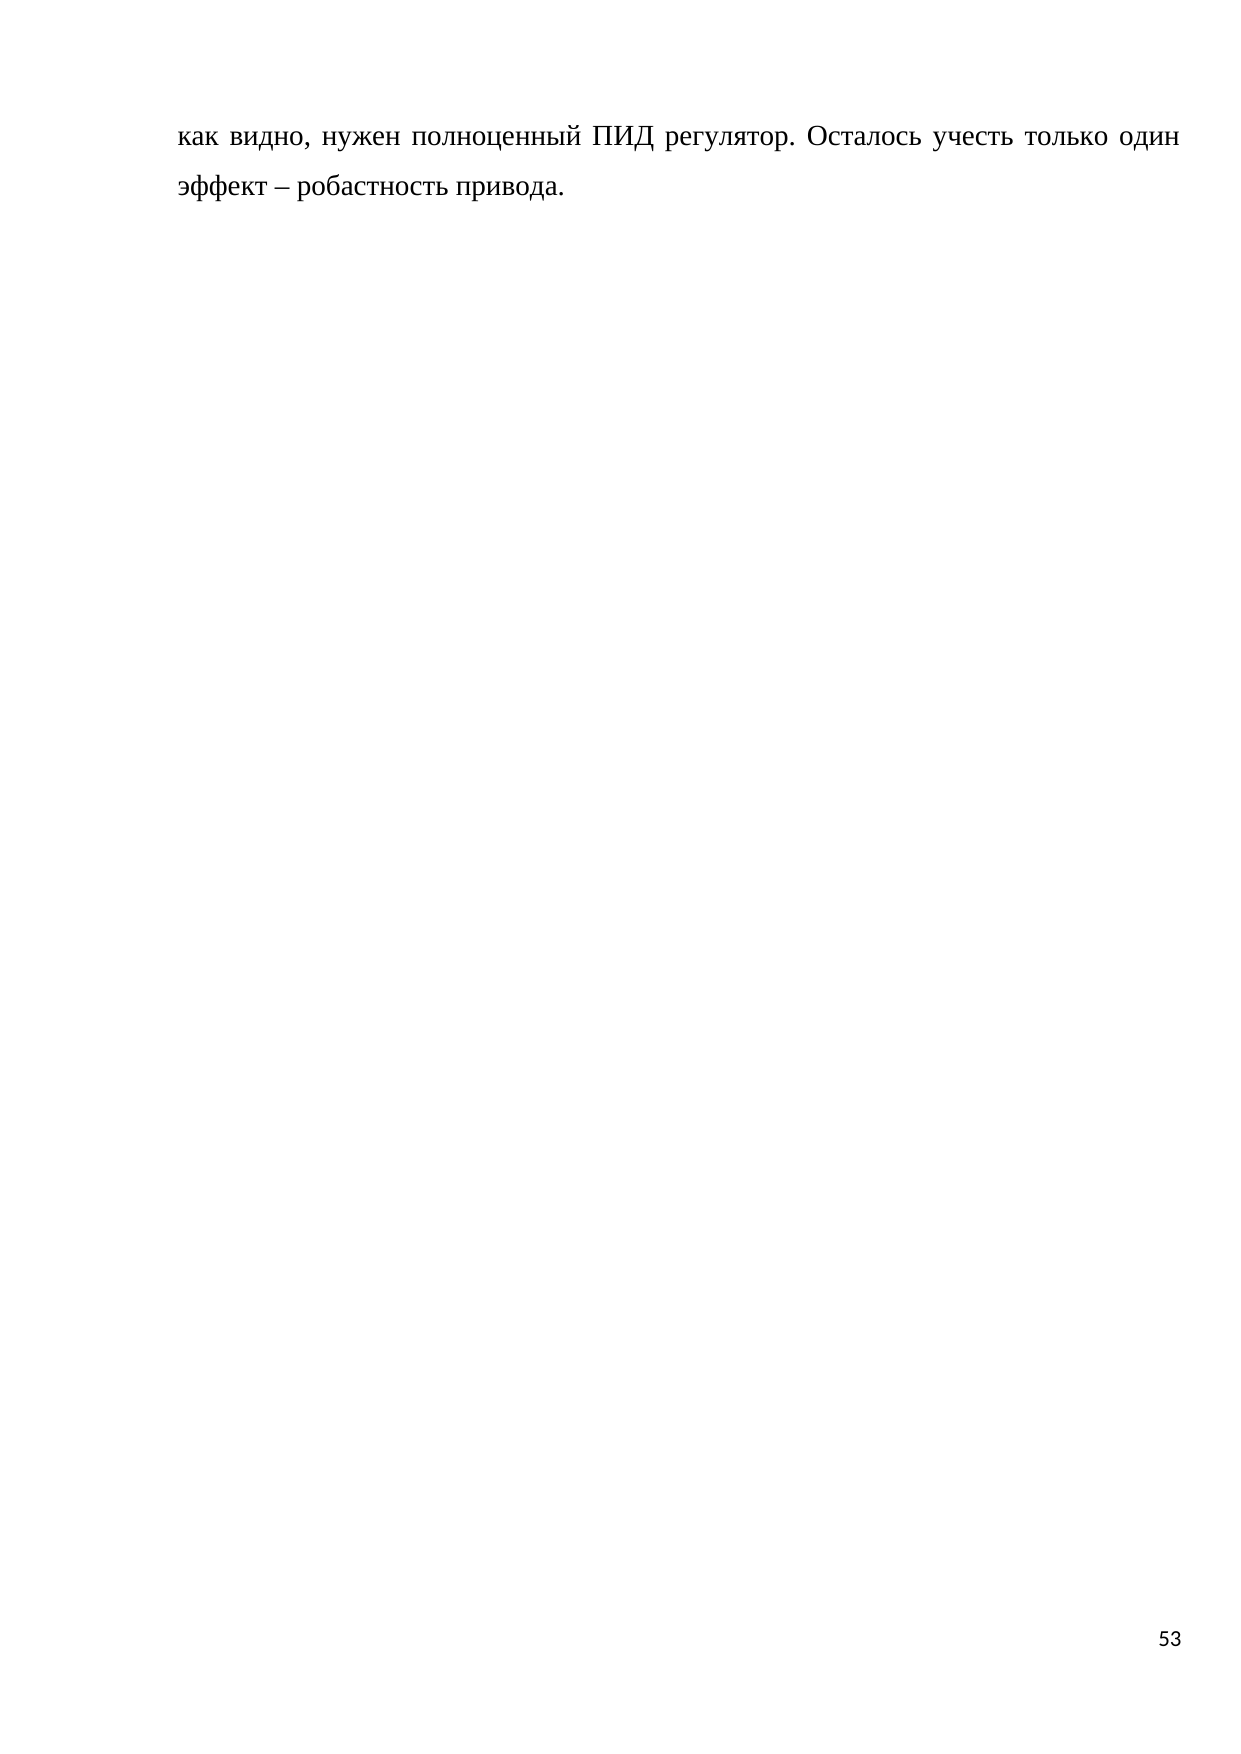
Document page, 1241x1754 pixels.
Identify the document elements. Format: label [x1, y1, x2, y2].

text [177, 118, 1181, 202]
